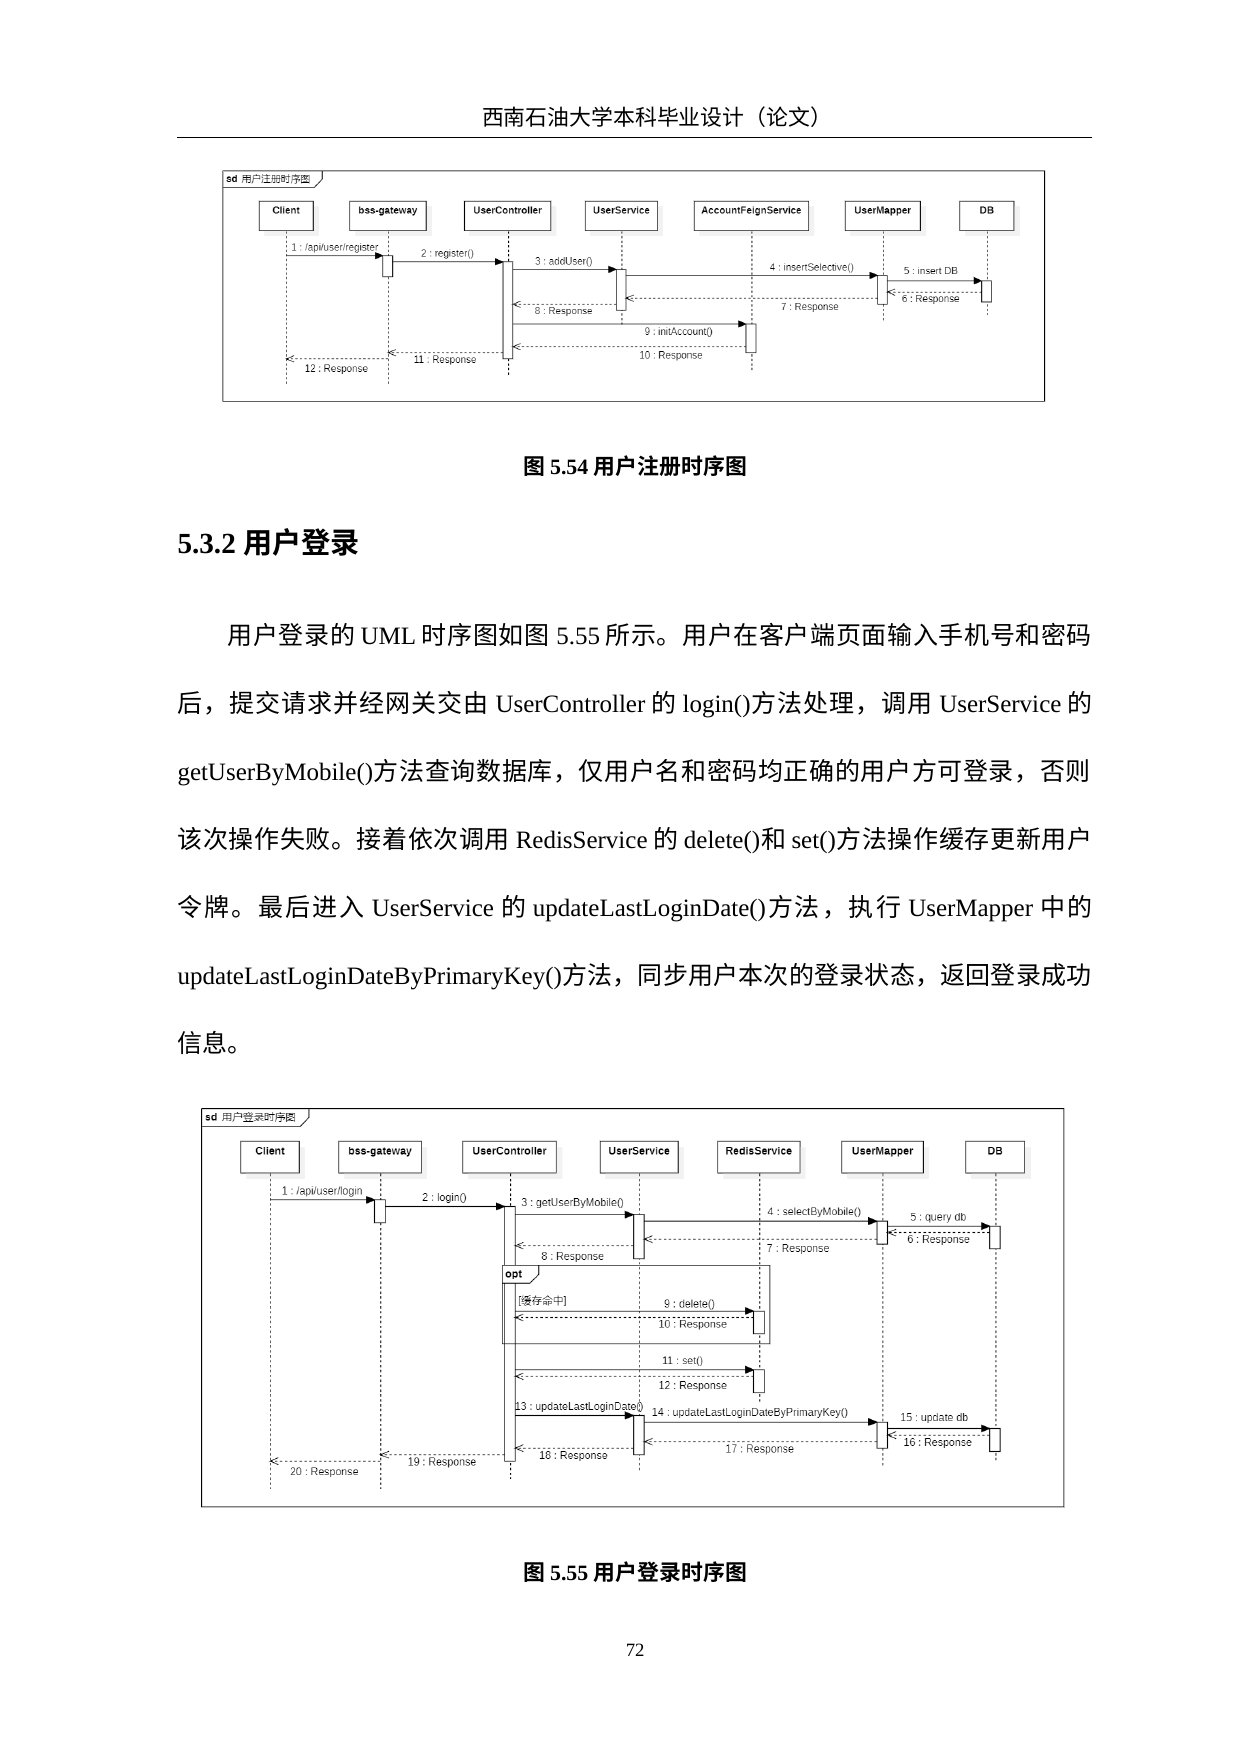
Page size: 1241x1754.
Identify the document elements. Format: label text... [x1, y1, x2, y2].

picture [193, 1100, 1077, 1513]
picture [215, 163, 1054, 411]
subtitle 用户登录 [177, 507, 1092, 575]
